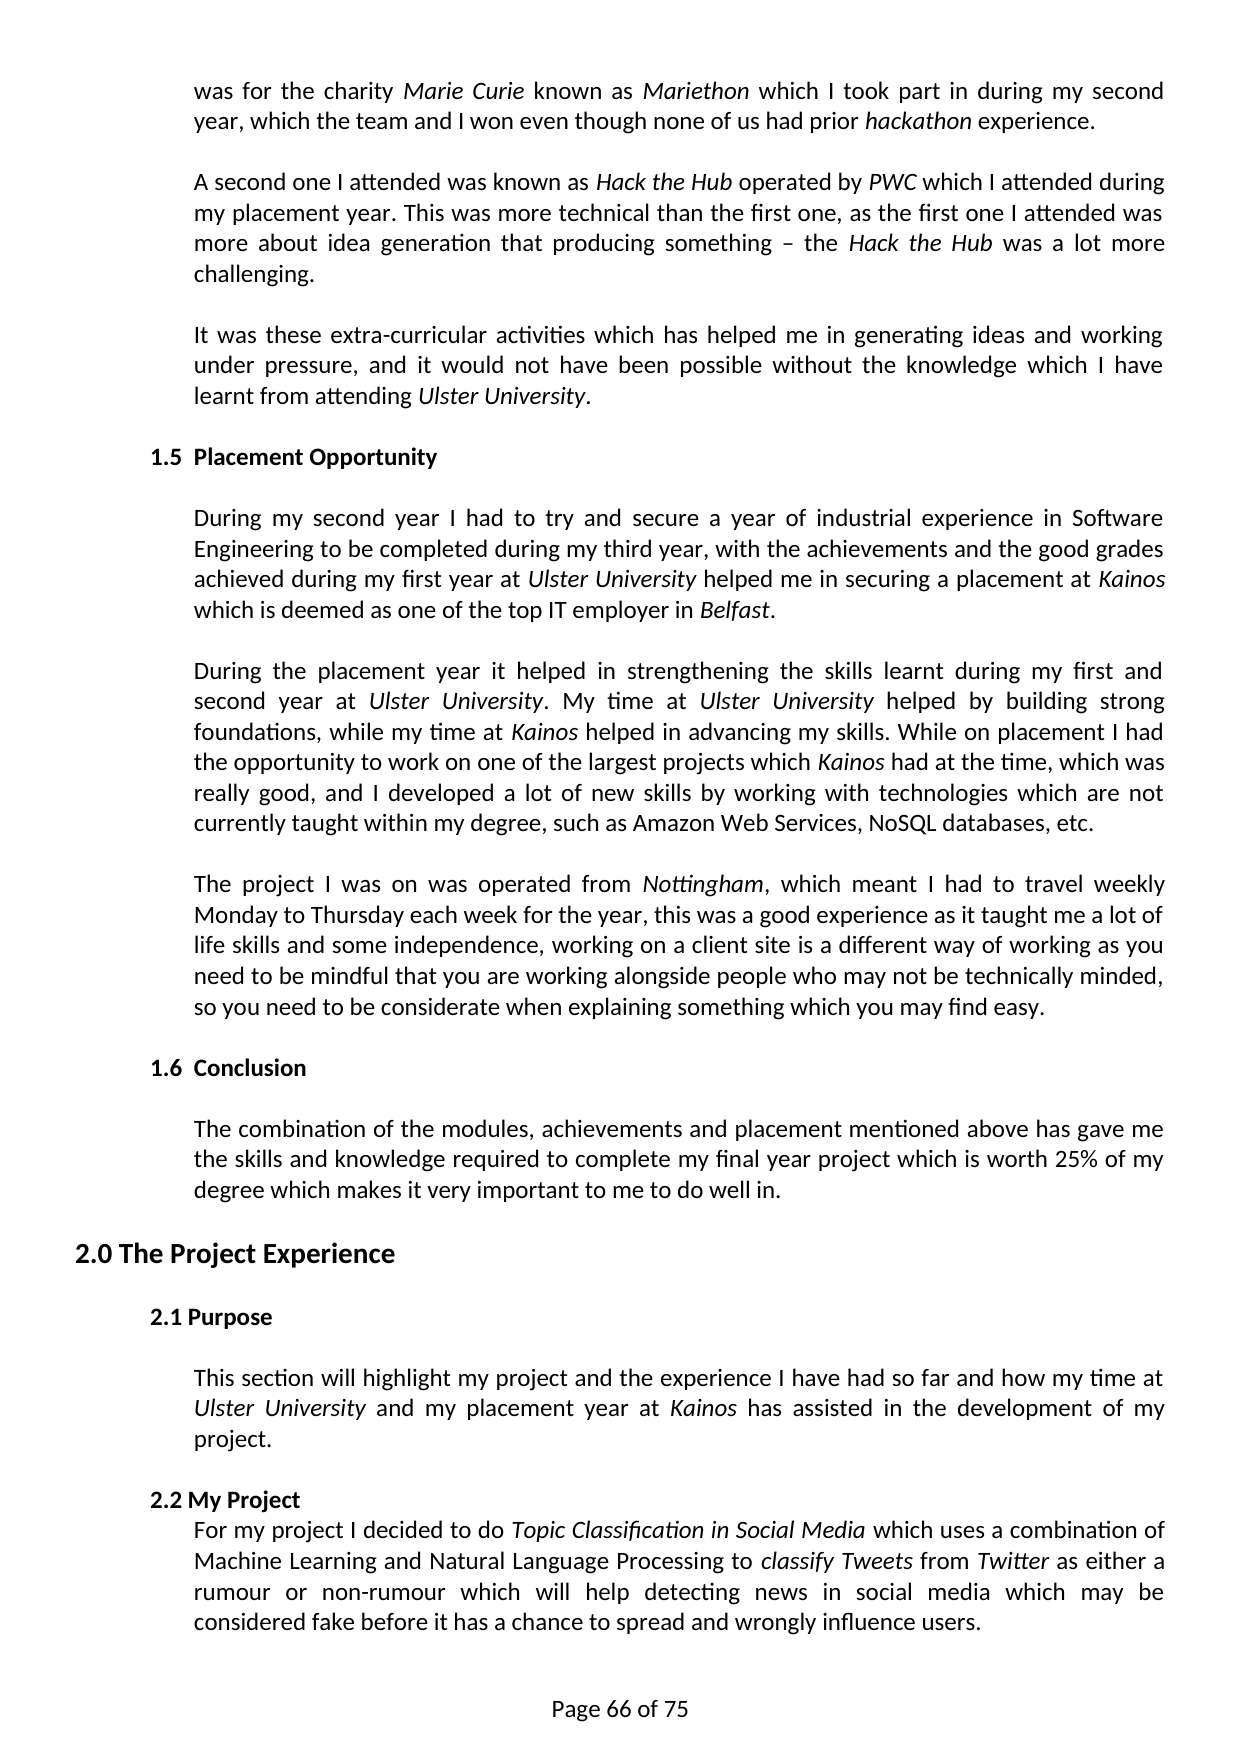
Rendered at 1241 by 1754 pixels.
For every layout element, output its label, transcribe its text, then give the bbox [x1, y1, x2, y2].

text The project I was on was operated from Nottingham, which meant I had to travel weekly Monday to Thursday each week for the year, this was a good experience as it taught me a lot of life skills and some independence, working on a client site is a different way of working as you need to be mindful that you are working alongside people who may not be technically minded, so you need to be considerate when explaining something which you may find easy. [194, 868, 1165, 1021]
text It was these extra-curricular activities which has helped me in generating ideas and working under pressure, and it would not have been possible without the knowledge which I have learnt from attending Ulster University. [194, 319, 1165, 411]
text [194, 75, 1165, 136]
list My Project [150, 1484, 1165, 1514]
list Conclusion [150, 1052, 1165, 1082]
text A second one I attended was known as Hack the Hub operated by PWC which I attended during my placement year. This was more technical than the first one, as the first one I attended was more about idea generation that producing something – the Hack the Hub was a lot more challenging. [194, 167, 1165, 289]
text During my second year I had to try and secure a year of industrial experience in Software Engineering to be completed during my third year, with the achievements and the good grades achieved during my first year at Ulster University helped me in securing a placement at Kainos which is deemed as one of the top IT employer in Belfast. [194, 502, 1165, 624]
list For my project I decided to do Topic Classification in Social Media which uses a combination of Machine Learning and Natural Language Processing to classify Tweets from Twitter as either a rumour or non-rumour which will help detecting news in social media which may be considered fake before it has a chance to spread and wrongly influence users. [194, 1514, 1165, 1637]
list The Project Experience [75, 1235, 1165, 1270]
text 2.1 Purpose [150, 1301, 1165, 1331]
text The combination of the modules, achievements and placement mentioned above has gave me the skills and knowledge required to complete my final year project which is worth 25% of my degree which makes it very important to me to do well in. [194, 1113, 1165, 1204]
text During the placement year it helped in strengthening the skills learnt during my first and second year at Ulster University. My time at Ulster University helped by building strong foundations, while my time at Kainos helped in advancing my skills. While on placement I had the opportunity to work on one of the largest projects which Kainos had at the time, which was really good, and I developed a lot of new skills by working with technologies which are not currently taught within my degree, such as Amazon Web Services, NoSQL databases, etc. [194, 655, 1165, 838]
list This section will highlight my project and the experience I have had so far and how my time at Ulster University and my placement year at Kainos has assisted in the development of my project. [194, 1362, 1165, 1453]
list Placement Opportunity [150, 441, 1165, 472]
